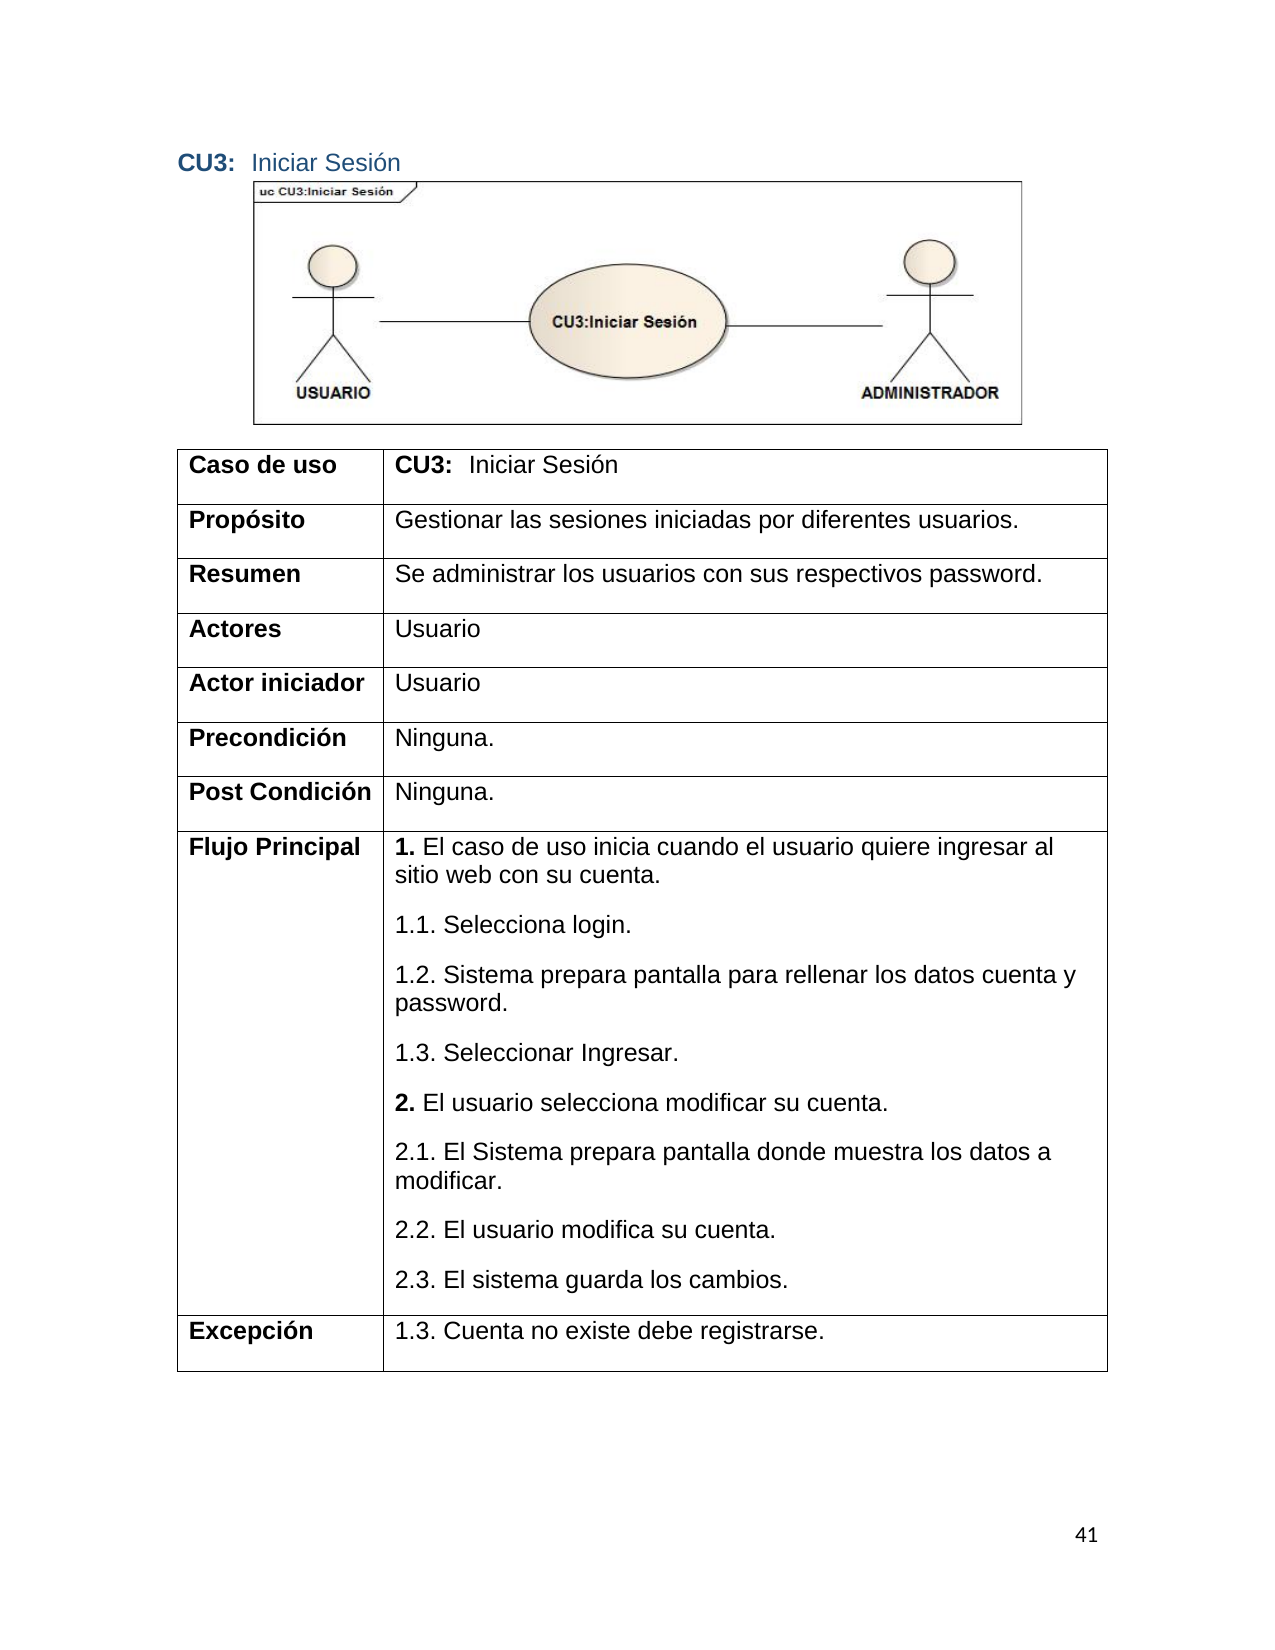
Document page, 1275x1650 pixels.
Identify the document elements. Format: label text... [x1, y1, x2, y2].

table_cell Actores [178, 614, 383, 667]
table_cell Usuario [384, 614, 1107, 667]
table_header Caso de uso [178, 450, 383, 504]
table_cell Usuario [384, 668, 1107, 722]
table_cell Precondición [178, 723, 383, 776]
table_cell Actor iniciador [178, 668, 383, 722]
table_cell Gestionar las sesiones iniciadas por diferentes usuarios. [384, 505, 1107, 558]
table_cell Post Condición [178, 777, 383, 831]
subtitle CU3: Iniciar Sesión [177, 148, 1098, 176]
table_cell Excepción [178, 1316, 383, 1371]
table_cell 1. El caso de uso inicia cuando el usuario quiere ingresar al sitio web con su cuenta. 1.1. Selecciona login. 1.2. Sistema prepara pantalla para rellenar los datos cuenta y password. 1.3. Seleccionar Ingresar. 2. El usuario selecciona modificar su cuenta. 2.1. El Sistema prepara pantalla donde muestra los datos a modificar. 2.2. El usuario modifica su cuenta. 2.3. El sistema guarda los cambios. [384, 832, 1107, 1314]
table_cell Resumen [178, 559, 383, 613]
table_header CU3: Iniciar Sesión [384, 450, 1107, 504]
table_cell Ninguna. [384, 777, 1107, 831]
table_cell Se administrar los usuarios con sus respectivos password. [384, 559, 1107, 613]
picture [252, 180, 1023, 425]
table_cell Propósito [178, 505, 383, 558]
table_cell Ninguna. [384, 723, 1107, 776]
table_cell Flujo Principal [178, 832, 383, 1314]
table_cell 1.3. Cuenta no existe debe registrarse. [384, 1316, 1107, 1371]
